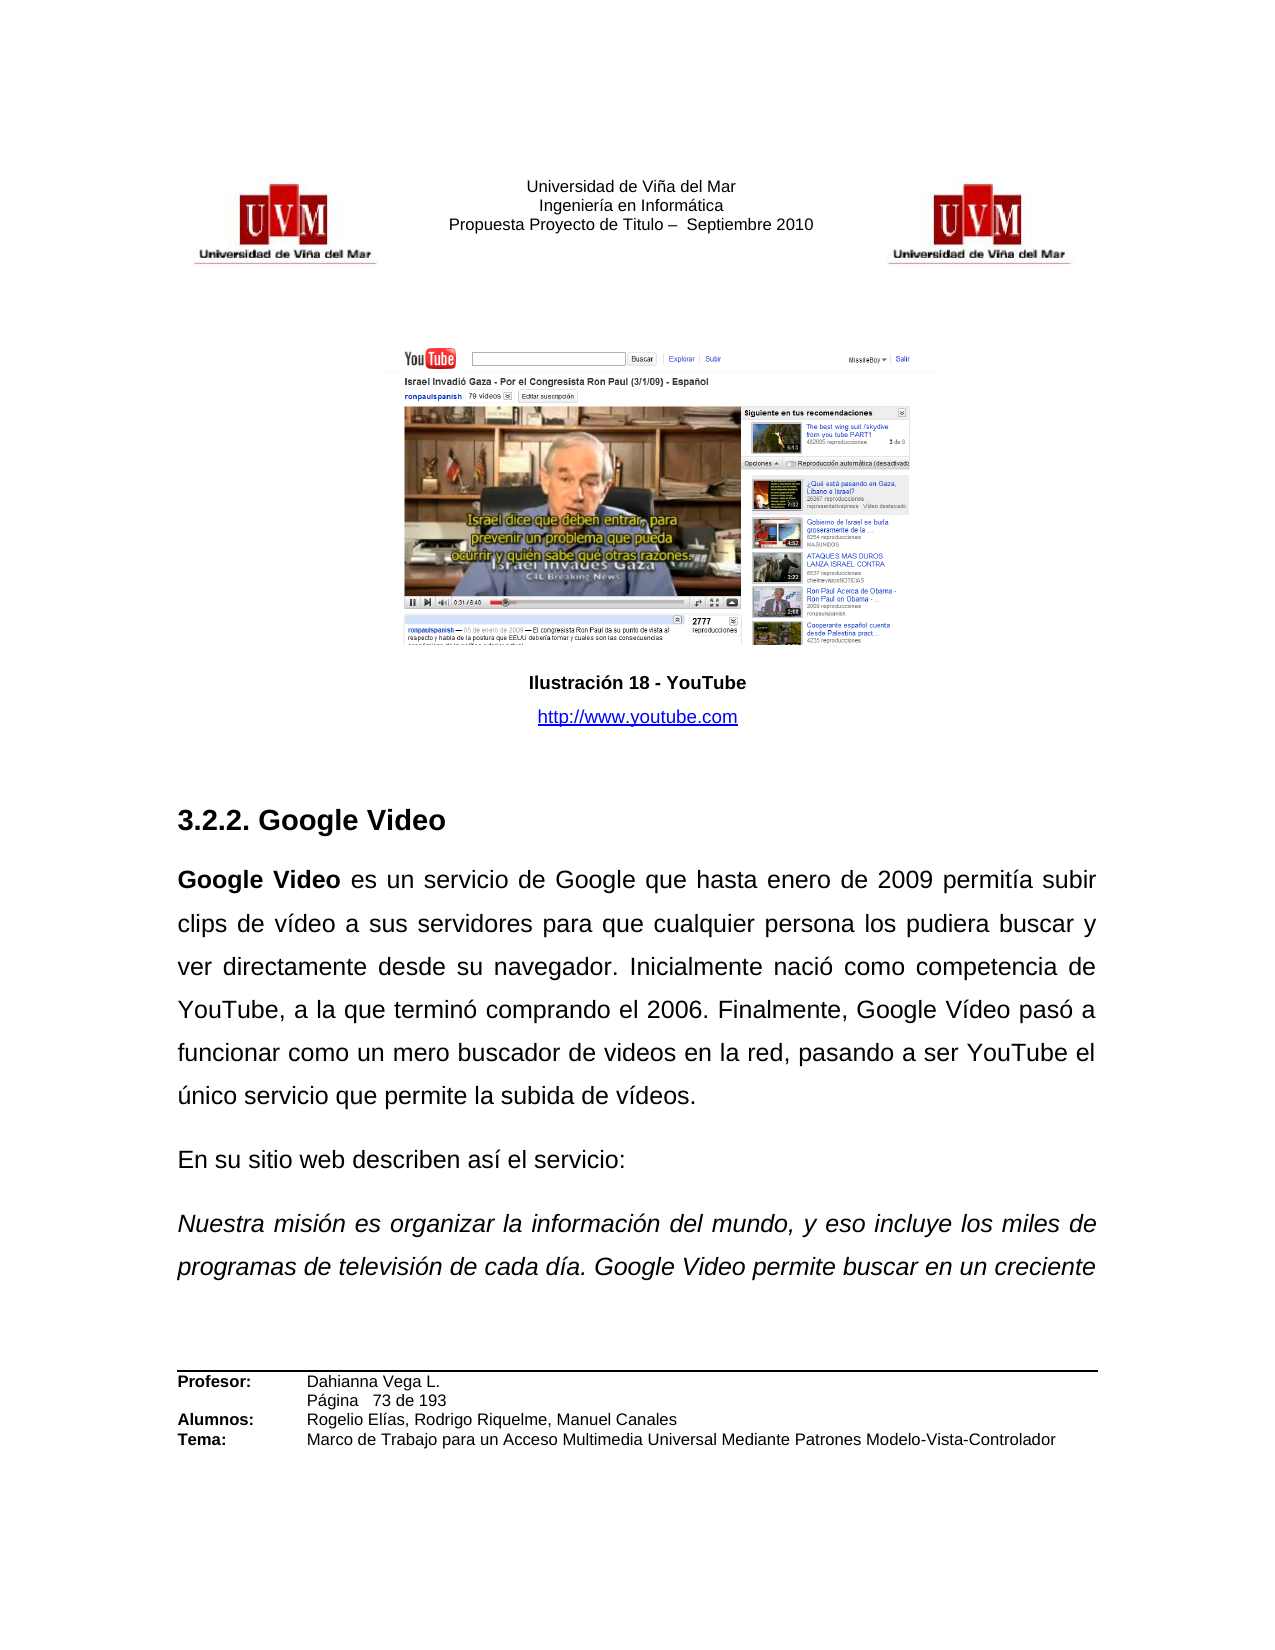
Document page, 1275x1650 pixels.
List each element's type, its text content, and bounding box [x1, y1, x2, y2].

text http://www.youtube.com [177, 706, 1098, 727]
text En su sitio web describen así el servicio: [177, 1145, 1098, 1174]
picture [381, 346, 938, 645]
text Ilustración 18 - YouTube [177, 672, 1098, 693]
subtitle 3.2.2. Google Video [177, 803, 1098, 836]
picture [871, 176, 1084, 267]
text Google Video es un servicio de Google que hasta enero de 2009 permitía subir clips de vídeo a sus servidores para que cualquier persona los pudiera buscar y ver directamente desde su navegador. Inicialmente nació como competencia de YouTube, a la que terminó comprando el 2006. Finalmente, Google Vídeo pasó a funcionar como un mero buscador de videos en la red, pasando a ser YouTube el único servicio que permite la subida de vídeos. [177, 865, 1098, 1110]
picture [177, 176, 390, 267]
